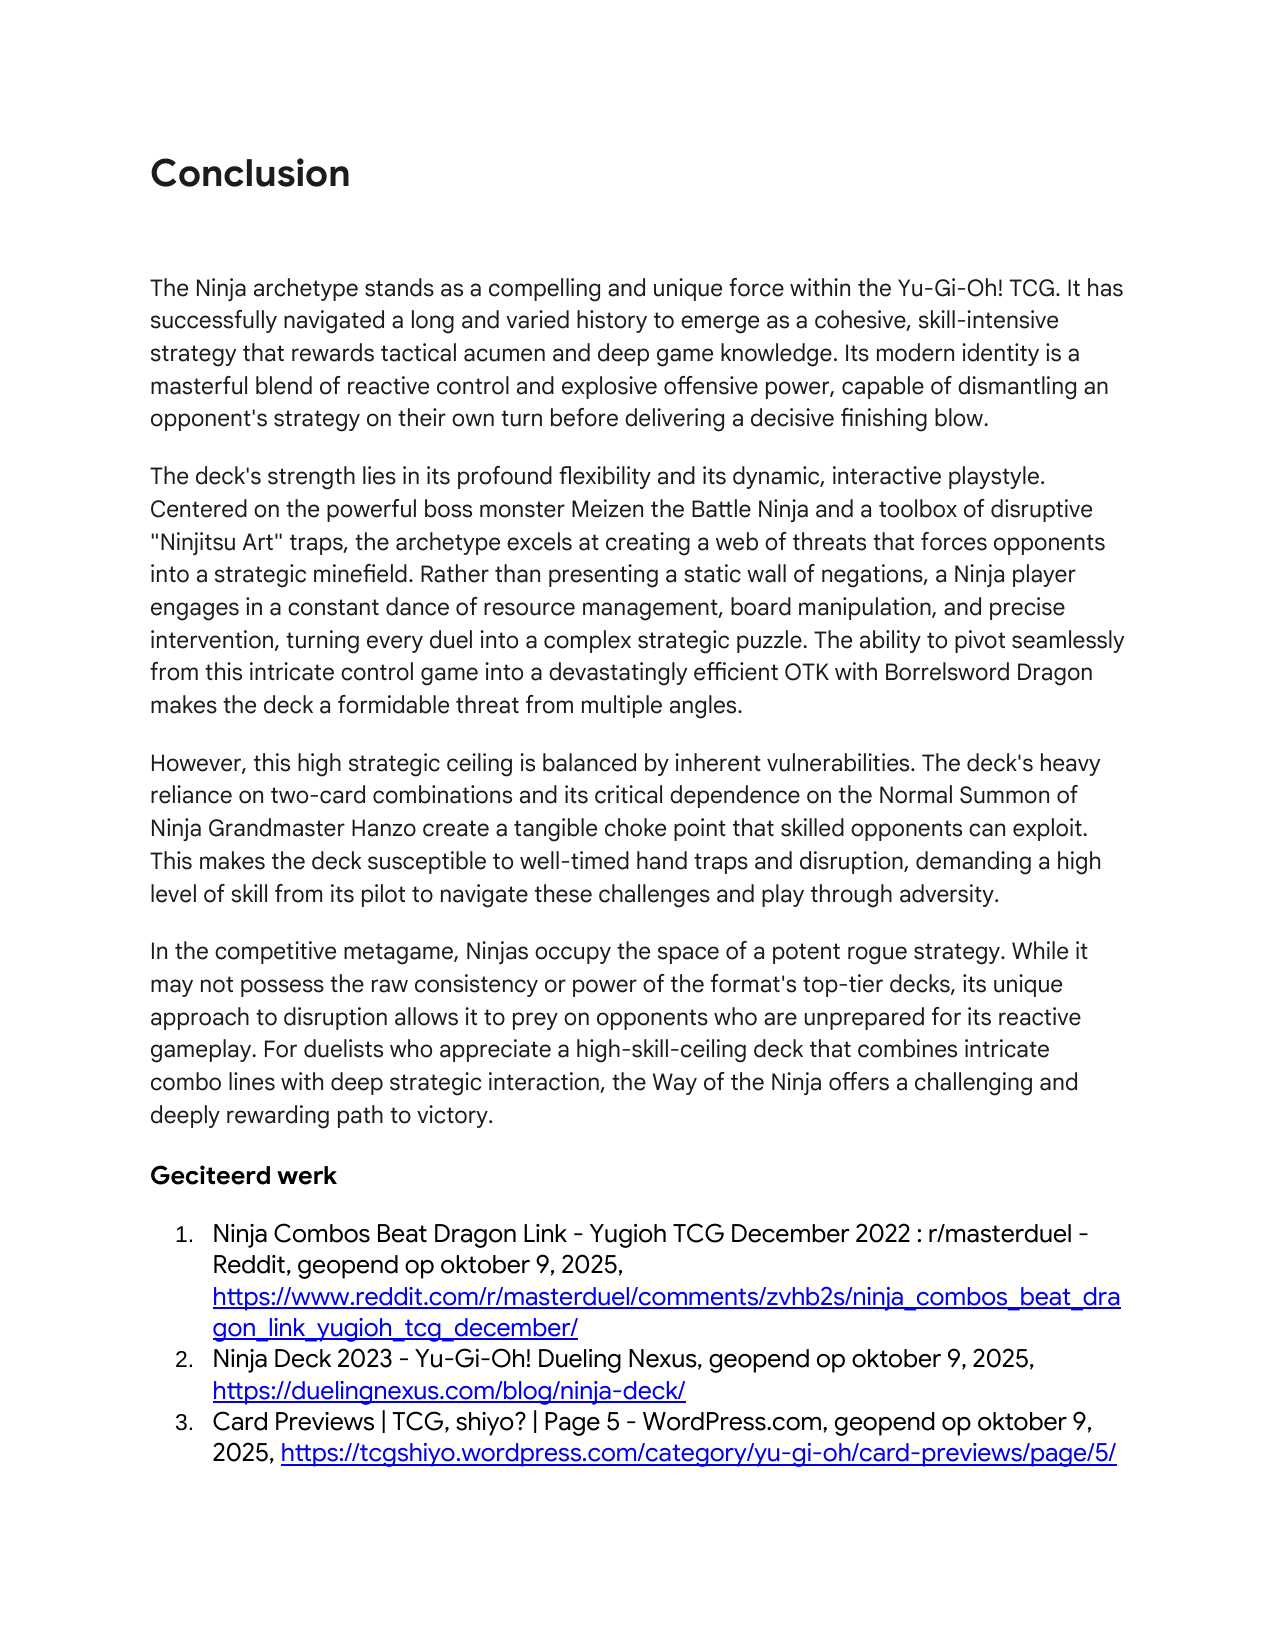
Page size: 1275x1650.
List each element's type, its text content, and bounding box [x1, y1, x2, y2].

subtitle Conclusion [150, 150, 1125, 197]
text The deck's strength lies in its profound flexibility and its dynamic, interactive playstyle. Centered on the powerful boss monster Meizen the Battle Ninja and a toolbox of disruptive "Ninjitsu Art" traps, the archetype excels at creating a web of threats that forces opponents into a strategic minefield. Rather than presenting a static wall of negations, a Ninja player engages in a constant dance of resource management, board manipulation, and precise intervention, turning every duel into a complex strategic puzzle. The ability to pivot seamlessly from this intricate control game into a devastatingly efficient OTK with Borrelsword Dragon makes the deck a formidable threat from multiple angles. [150, 462, 1125, 720]
text In the competitive metagame, Ninjas occupy the space of a potent rogue strategy. While it may not possess the raw consistency or power of the format's top-tier decks, its unique approach to disruption allows it to prey on opponents who are unprepared for its reactive gameplay. For duelists who appreciate a high-skill-ceiling deck that combines intricate combo lines with deep strategic interaction, the Way of the Ninja offers a challenging and deeply rewarding path to victory. [150, 937, 1125, 1130]
list Ninja Deck 2023 - Yu-Gi-Oh! Dueling Nexus, geopend op oktober 9, 2025, https://duelingnexus.com/blog/ninja-deck/ [175, 1344, 1125, 1406]
list Card Previews | TCG, shiyo? | Page 5 - WordPress.com, geopend op oktober 9, 2025, https://tcgshiyo.wordpress.com/category/yu-gi-oh/card-previews/page/5/ [175, 1406, 1125, 1469]
text However, this high strategic ceiling is balanced by inherent vulnerabilities. The deck's heavy reliance on two-card combinations and its critical dependence on the Normal Summon of Ninja Grandmaster Hanzo create a tangible choke point that skilled opponents can exploit. This makes the deck susceptible to well-timed hand traps and disruption, demanding a high level of skill from its pilot to navigate these challenges and play through adversity. [150, 749, 1125, 908]
subtitle Geciteerd werk [150, 1160, 1125, 1192]
text The Ninja archetype stands as a compelling and unique force within the Yu-Gi-Oh! TCG. It has successfully navigated a long and varied history to emerge as a cohesive, skill-intensive strategy that rewards tactical acumen and deep game knowledge. Its modern identity is a masterful blend of reactive control and explosive offensive power, capable of dismantling an opponent's strategy on their own turn before delivering a decisive finishing blow. [150, 274, 1125, 433]
list Ninja Combos Beat Dragon Link - Yugioh TCG December 2022 : r/masterduel - Reddit, geopend op oktober 9, 2025, https://www.reddit.com/r/masterduel/comments/zvhb2s/ninja_combos_beat_dragon_link_yugioh_tcg_december/ [175, 1218, 1125, 1344]
